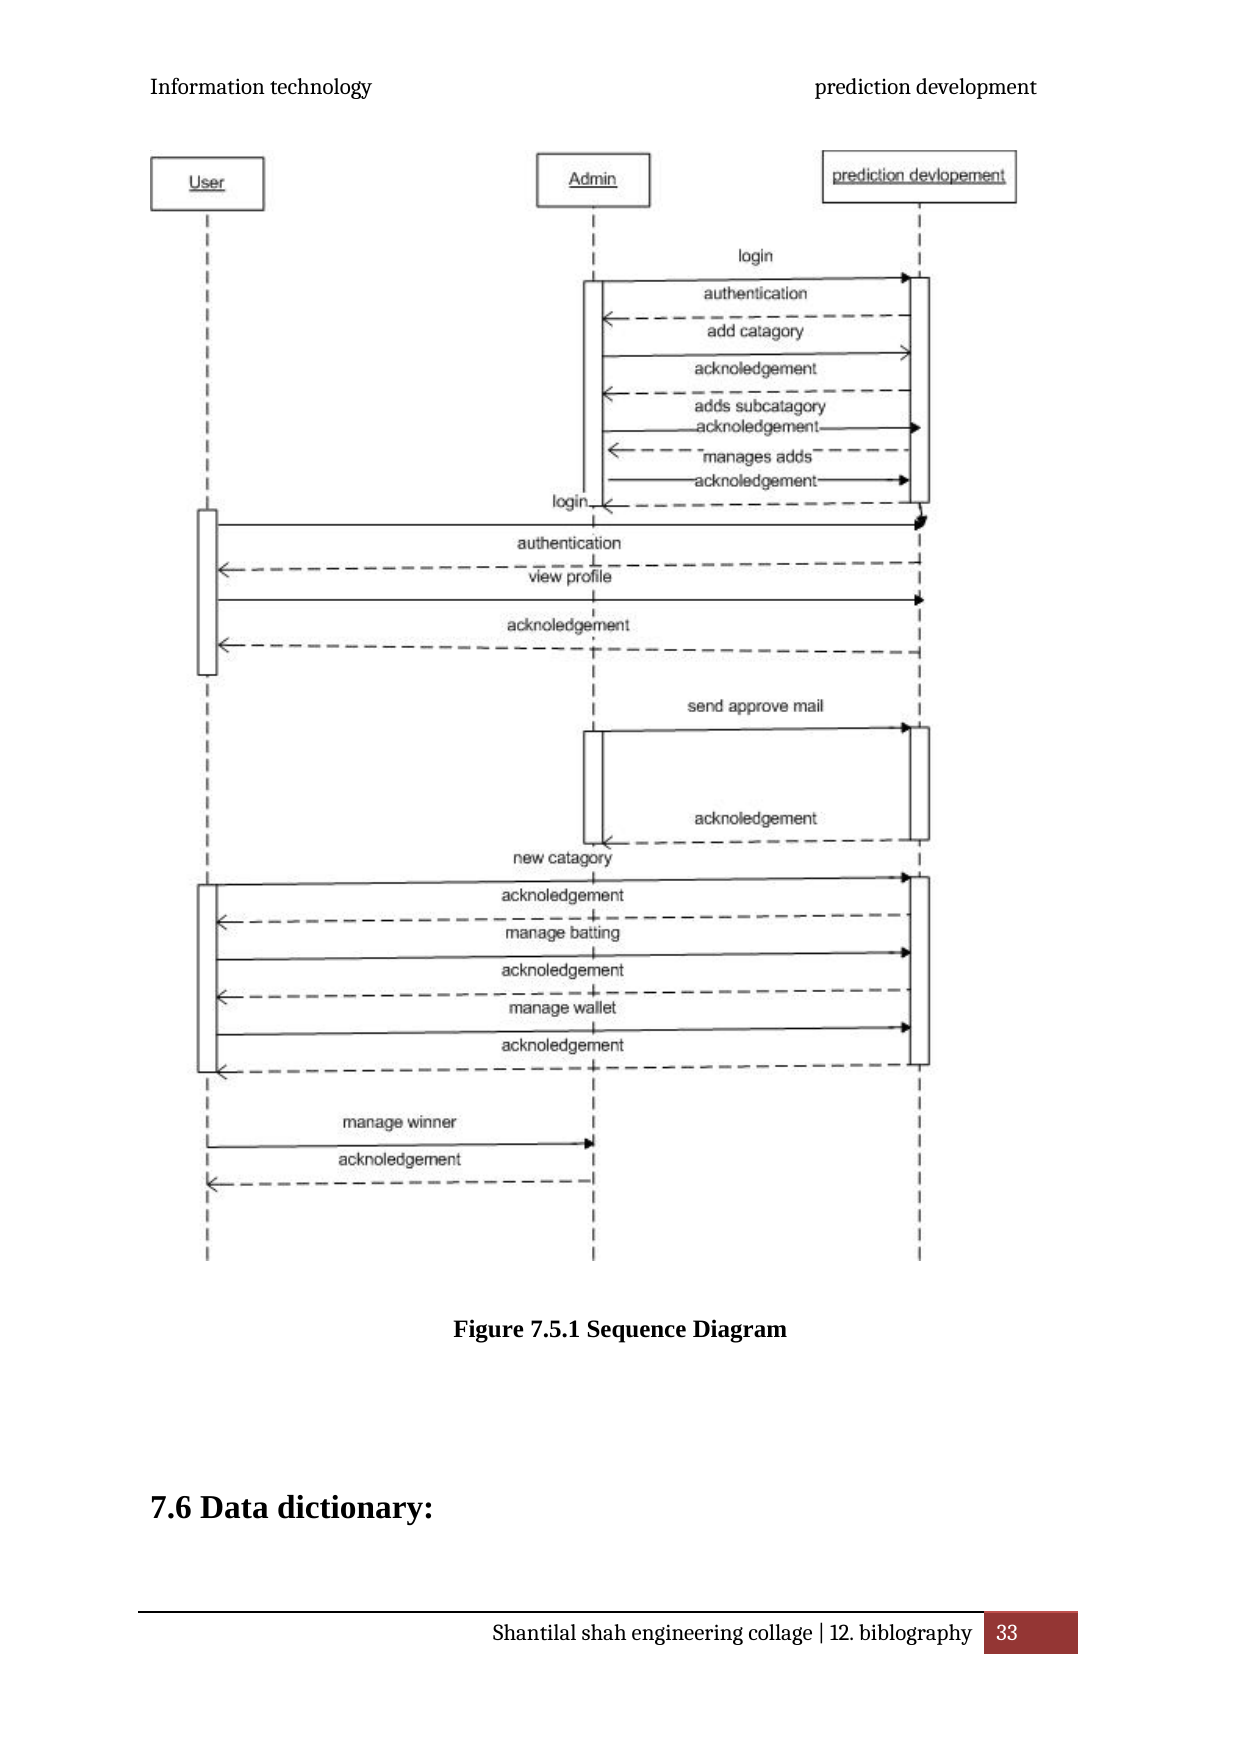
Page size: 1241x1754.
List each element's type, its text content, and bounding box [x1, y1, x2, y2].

picture [150, 150, 1018, 1261]
text Figure 7.5.1 Sequence Diagram [150, 1314, 1090, 1342]
text 7.6 Data dictionary: [150, 1488, 1090, 1526]
